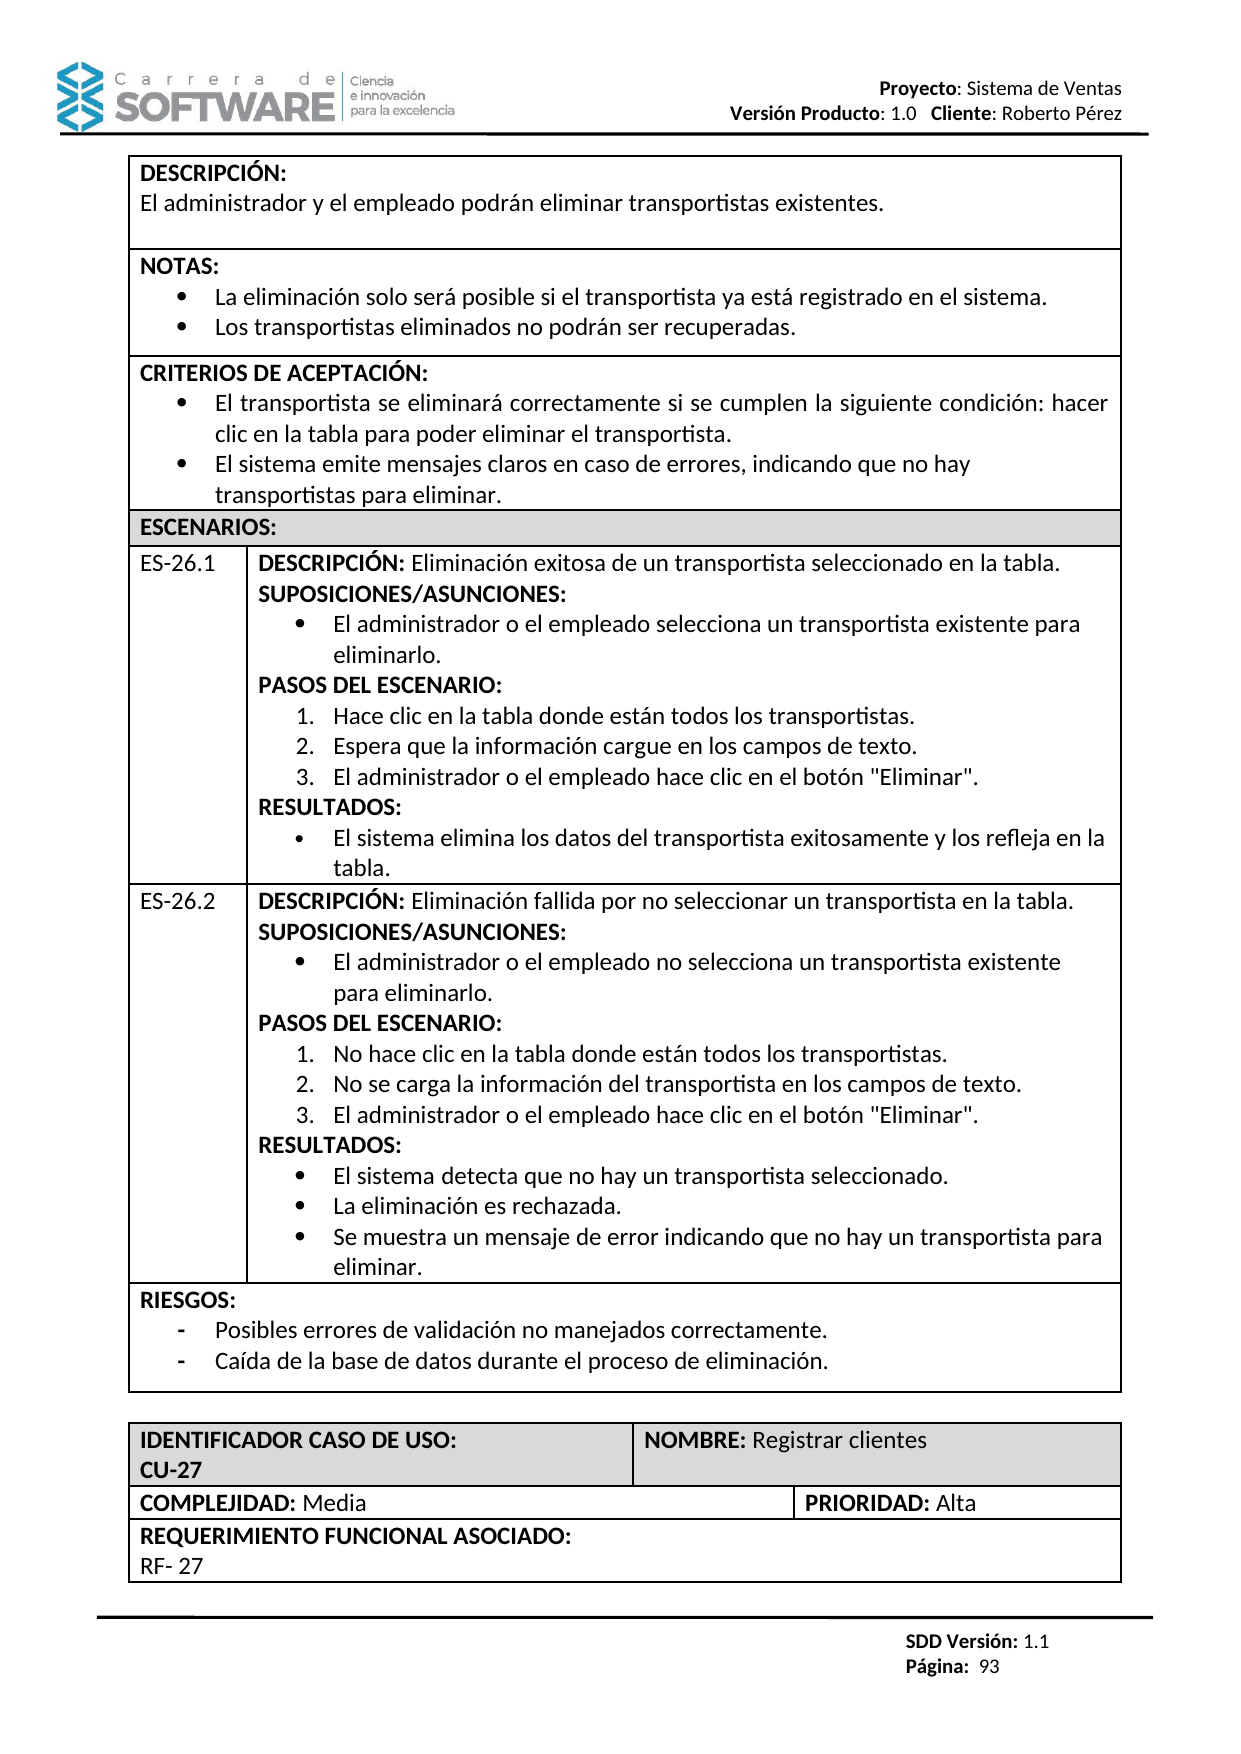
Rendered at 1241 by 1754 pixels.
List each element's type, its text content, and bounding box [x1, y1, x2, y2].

picture [46, 46, 461, 154]
table_cell NOTAS: La eliminación solo será posible si el transportista ya está registrado en el sistema. Los transportistas eliminados no podrán ser recuperadas. [130, 250, 1120, 354]
table_cell REQUERIMIENTO FUNCIONAL ASOCIADO: RF- 27 [130, 1520, 1120, 1581]
table_cell ES-26.2 [130, 885, 246, 1282]
table_cell DESCRIPCIÓN: El administrador y el empleado podrán eliminar transportistas existentes. [130, 157, 1120, 248]
table_header NOMBRE: Registrar clientes [634, 1424, 1120, 1485]
table_cell DESCRIPCIÓN: Eliminación exitosa de un transportista seleccionado en la tabla. SUPOSICIONES/ASUNCIONES: El administrador o el empleado selecciona un transportista existente para eliminarlo. PASOS DEL ESCENARIO: Hace clic en la tabla donde están todos los transportistas. Espera que la información cargue en los campos de texto. El administrador o el empleado hace clic en el botón "Eliminar". RESULTADOS: El sistema elimina los datos del transportista exitosamente y los refleja en la tabla. [248, 547, 1120, 883]
table_cell RIESGOS: Posibles errores de validación no manejados correctamente. Caída de la base de datos durante el proceso de eliminación. [130, 1284, 1120, 1391]
table_cell CRITERIOS DE ACEPTACIÓN: El transportista se eliminará correctamente si se cumplen la siguiente condición: hacer clic en la tabla para poder eliminar el transportista. El sistema emite mensajes claros en caso de errores, indicando que no hay transportistas para eliminar. [130, 357, 1120, 509]
table_cell ES-26.1 [130, 547, 246, 883]
table_cell ESCENARIOS: [130, 511, 1120, 545]
table_cell DESCRIPCIÓN: Eliminación fallida por no seleccionar un transportista en la tabla. SUPOSICIONES/ASUNCIONES: El administrador o el empleado no selecciona un transportista existente para eliminarlo. PASOS DEL ESCENARIO: No hace clic en la tabla donde están todos los transportistas. No se carga la información del transportista en los campos de texto. El administrador o el empleado hace clic en el botón "Eliminar". RESULTADOS: El sistema detecta que no hay un transportista seleccionado. La eliminación es rechazada. Se muestra un mensaje de error indicando que no hay un transportista para eliminar. [248, 885, 1120, 1282]
table_cell COMPLEJIDAD: Media [130, 1487, 793, 1518]
table_header IDENTIFICADOR CASO DE USO: CU-27 [130, 1424, 632, 1485]
table_cell PRIORIDAD: Alta [795, 1487, 1120, 1518]
